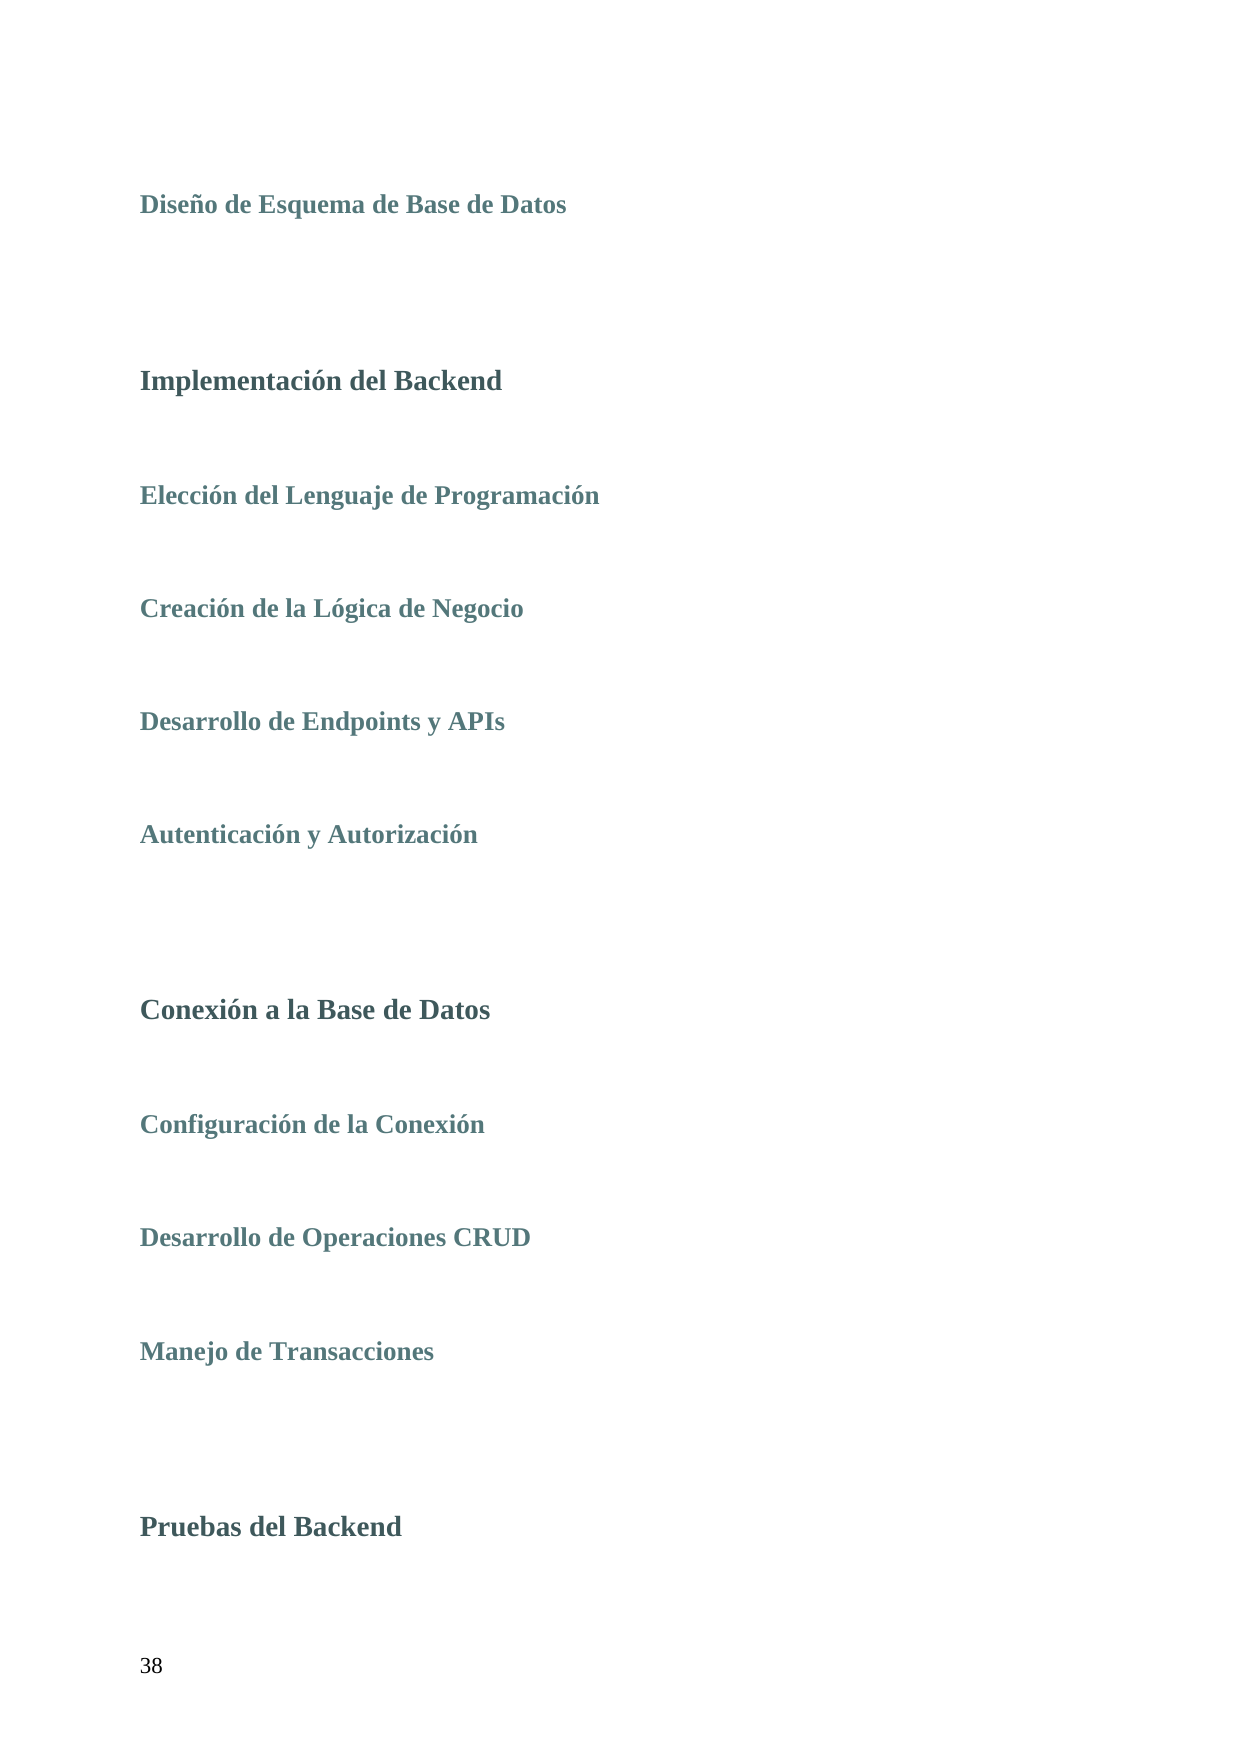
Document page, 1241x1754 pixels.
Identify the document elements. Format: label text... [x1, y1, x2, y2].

subtitle Elección del Lenguaje de Programación [139, 479, 1101, 510]
subtitle Diseño de Esquema de Base de Datos [139, 188, 1101, 220]
subtitle Creación de la Lógica de Negocio [139, 592, 1101, 623]
subtitle Implementación del Backend [139, 363, 1101, 396]
subtitle Conexión a la Base de Datos [139, 992, 1101, 1026]
subtitle Configuración de la Conexión [139, 1108, 1101, 1139]
subtitle Desarrollo de Endpoints y APIs [139, 705, 1101, 736]
subtitle Pruebas del Backend [139, 1509, 1101, 1542]
subtitle Autenticación y Autorización [139, 818, 1101, 849]
subtitle Manejo de Transacciones [139, 1334, 1101, 1366]
subtitle Desarrollo de Operaciones CRUD [139, 1221, 1101, 1253]
